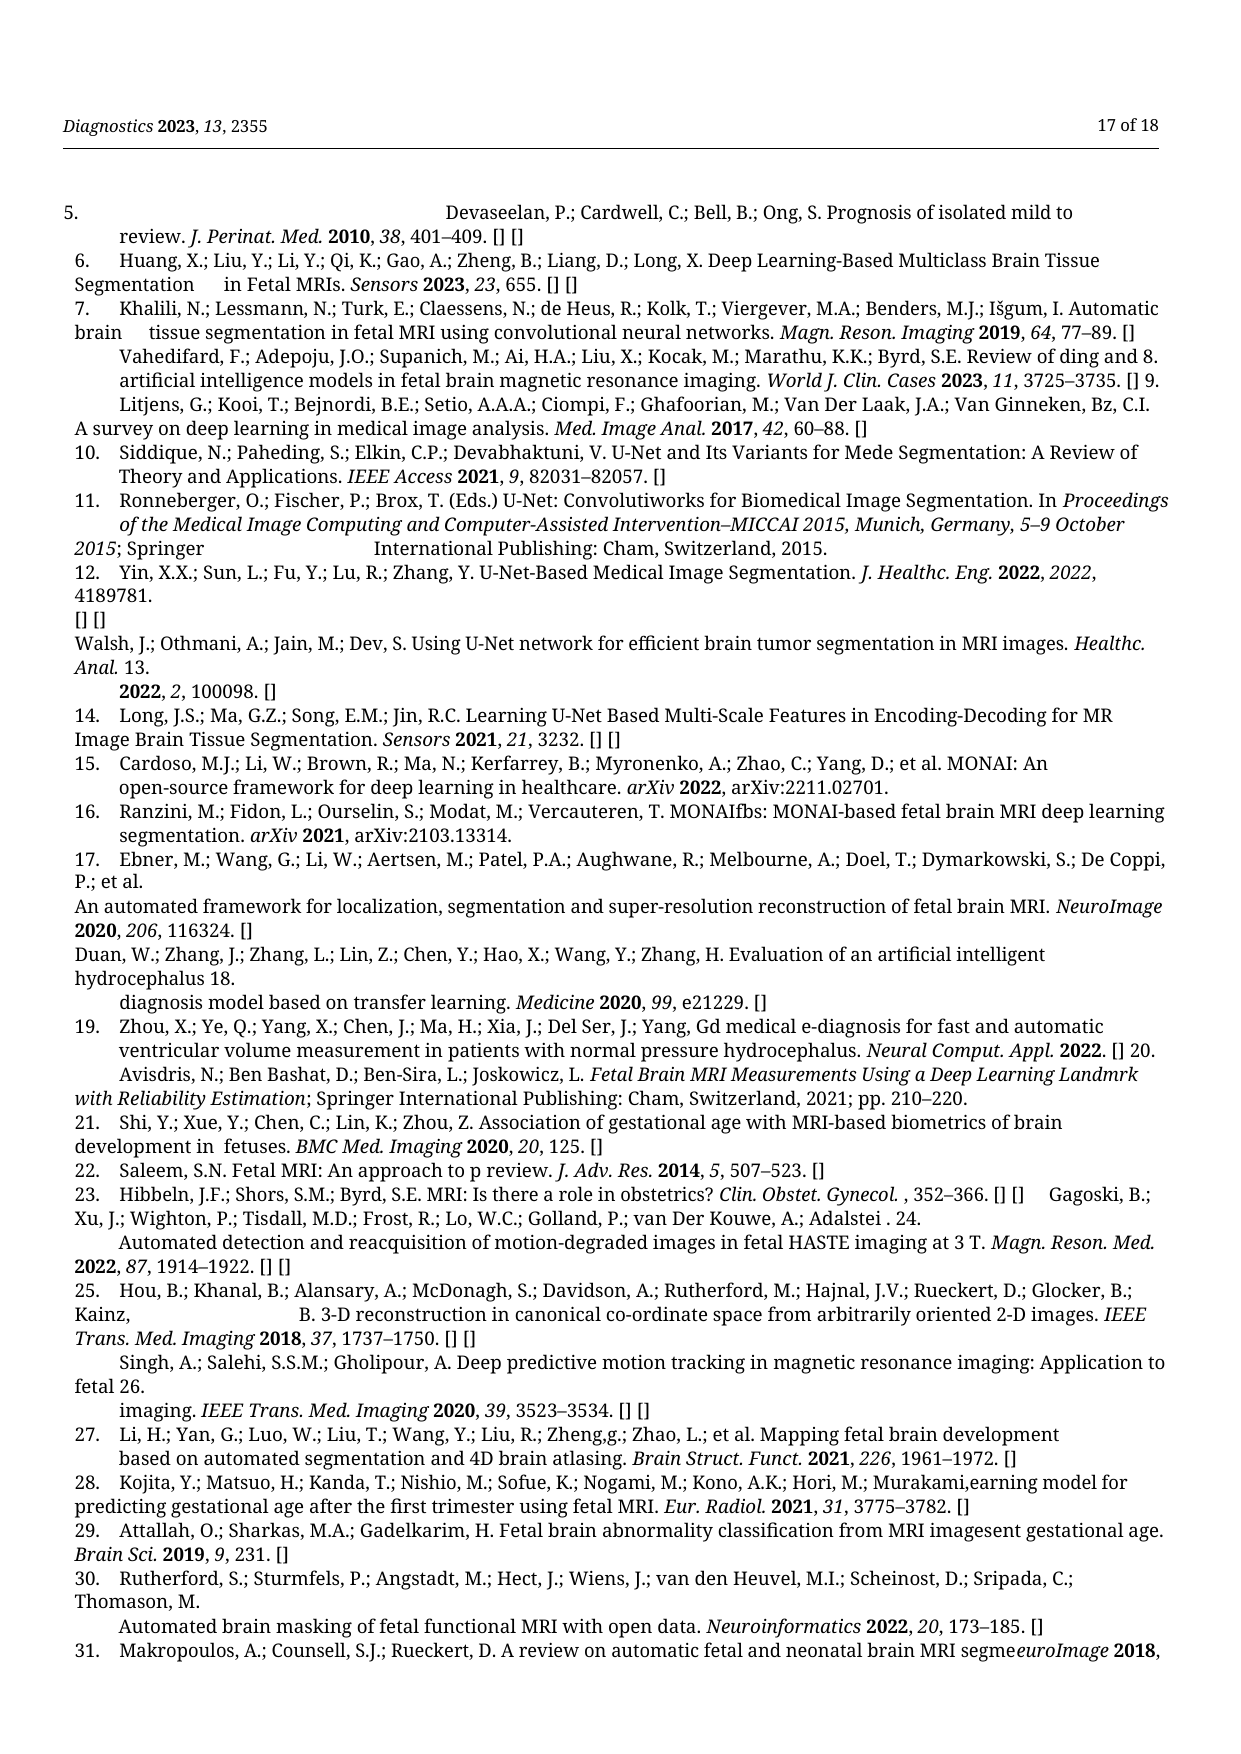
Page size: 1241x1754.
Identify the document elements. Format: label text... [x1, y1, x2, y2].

text 12. Yin, X.X.; Sun, L.; Fu, Y.; Lu, R.; Zhang, Y. U-Net-Based Medical Image Segmentation. J. Healthc. Eng. 2022, 2022, 4189781. [74, 561, 1170, 607]
text 16. Ranzini, M.; Fidon, L.; Ourselin, S.; Modat, M.; Vercauteren, T. MONAIfbs: MONAI-based fetal brain MRI deep learning segmentation. arXiv 2021, arXiv:2103.13314. [74, 799, 1170, 847]
text Brain Sci. 2019, 9, 231. [] 30. Rutherford, S.; Sturmfels, P.; Angstadt, M.; Hect, J.; Wiens, J.; van den Heuvel, M.I.; Scheinost, D.; Sripada, C.; Thomason, M. [74, 1543, 1170, 1613]
table_header 17 of 18 [794, 116, 1159, 147]
text A survey on deep learning in medical image analysis. Med. Image Anal. 2017, 42, 60–88. [] 10. Siddique, N.; Paheding, S.; Elkin, C.P.; Devabhaktuni, V. U-Net and Its Variants for Mede Segmentation: A Review of Theory and Applications. IEEE Access 2021, 9, 82031–82057. [] 11. Ronneberger, O.; Fischer, P.; Brox, T. (Eds.) U-Net: Convolutiworks for Biomedical Image Segmentation. In Proceedings of the Medical Image Computing and Computer-Assisted Intervention–MICCAI 2015, Munich, Germany, 5–9 October 2015; Springer International Publishing: Cham, Switzerland, 2015. [74, 416, 1170, 560]
table_header Diagnostics 2023, 13, 2355 [63, 116, 794, 147]
text diagnosis model based on transfer learning. Medicine 2020, 99, e21229. [] 19. Zhou, X.; Ye, Q.; Yang, X.; Chen, J.; Ma, H.; Xia, J.; Del Ser, J.; Yang, Gd medical e-diagnosis for fast and automatic ventricular volume measurement in patients with normal pressure hydrocephalus. Neural Comput. Appl. 2022. [] 20. Avisdris, N.; Ben Bashat, D.; Ben-Sira, L.; Joskowicz, L. Fetal Brain MRI Measurements Using a Deep Learning Landmrk with Reliability Estimation; Springer International Publishing: Cham, Switzerland, 2021; pp. 210–220. [74, 990, 1170, 1110]
text 21. Shi, Y.; Xue, Y.; Chen, C.; Lin, K.; Zhou, Z. Association of gestational age with MRI-based biometrics of brain development in fetuses. BMC Med. Imaging 2020, 20, 125. [] 22. Saleem, S.N. Fetal MRI: An approach to p review. J. Adv. Res. 2014, 5, 507–523. [] 23. Hibbeln, J.F.; Shors, S.M.; Byrd, S.E. MRI: Is there a role in obstetrics? Clin. Obstet. Gynecol. , 352–366. [] [] Gagoski, B.; Xu, J.; Wighton, P.; Tisdall, M.D.; Frost, R.; Lo, W.C.; Golland, P.; van Der Kouwe, A.; Adalstei . 24. [74, 1110, 1170, 1230]
text artificial intelligence models in fetal brain magnetic resonance imaging. World J. Clin. Cases 2023, 11, 3725–3735. [] 9. Litjens, G.; Kooi, T.; Bejnordi, B.E.; Setio, A.A.A.; Ciompi, F.; Ghafoorian, M.; Van Der Laak, J.A.; Van Ginneken, Bz, C.I. [74, 369, 1170, 416]
text Automated detection and reacquisition of motion-degraded images in fetal HASTE imaging at 3 T. Magn. Reson. Med. 2022, 87, 1914–1922. [] [] 25. Hou, B.; Khanal, B.; Alansary, A.; McDonagh, S.; Davidson, A.; Rutherford, M.; Hajnal, J.V.; Rueckert, D.; Glocker, B.; Kainz, B. 3-D reconstruction in canonical co-ordinate space from arbitrarily oriented 2-D images. IEEE Trans. Med. Imaging 2018, 37, 1737–1750. [] [] Singh, A.; Salehi, S.S.M.; Gholipour, A. Deep predictive motion tracking in magnetic resonance imaging: Application to fetal 26. [74, 1230, 1170, 1398]
text An automated framework for localization, segmentation and super-resolution reconstruction of fetal brain MRI. NeuroImage 2020, 206, 116324. [] Duan, W.; Zhang, J.; Zhang, L.; Lin, Z.; Chen, Y.; Hao, X.; Wang, Y.; Zhang, H. Evaluation of an artificial intelligent hydrocephalus 18. [74, 894, 1170, 990]
table_cell 5. [63, 149, 428, 224]
text 17. Ebner, M.; Wang, G.; Li, W.; Aertsen, M.; Patel, P.A.; Aughwane, R.; Melbourne, A.; Doel, T.; Dymarkowski, S.; De Coppi, P.; et al. [74, 848, 1170, 893]
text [74, 1614, 1170, 1662]
text [] [] Walsh, J.; Othmani, A.; Jain, M.; Dev, S. Using U-Net network for efficient brain tumor segmentation in MRI images. Healthc. Anal. 13. [74, 607, 1170, 679]
text imaging. IEEE Trans. Med. Imaging 2020, 39, 3523–3534. [] [] 27. Li, H.; Yan, G.; Luo, W.; Liu, T.; Wang, Y.; Liu, R.; Zheng,g.; Zhao, L.; et al. Mapping fetal brain development based on automated segmentation and 4D brain atlasing. Brain Struct. Funct. 2021, 226, 1961–1972. [] 28. Kojita, Y.; Matsuo, H.; Kanda, T.; Nishio, M.; Sofue, K.; Nogami, M.; Kono, A.K.; Hori, M.; Murakami,earning model for predicting gestational age after the first trimester using fetal MRI. Eur. Radiol. 2021, 31, 3775–3782. [] 29. Attallah, O.; Sharkas, M.A.; Gadelkarim, H. Fetal brain abnormality classification from MRI imagesent gestational age. [74, 1398, 1170, 1542]
text 2022, 2, 100098. [] 14. Long, J.S.; Ma, G.Z.; Song, E.M.; Jin, R.C. Learning U-Net Based Multi-Scale Features in Encoding-Decoding for MR Image Brain Tissue Segmentation. Sensors 2021, 21, 3232. [] [] 15. Cardoso, M.J.; Li, W.; Brown, R.; Ma, N.; Kerfarrey, B.; Myronenko, A.; Zhao, C.; Yang, D.; et al. MONAI: An open-source framework for deep learning in healthcare. arXiv 2022, arXiv:2211.02701. [74, 679, 1170, 799]
text review. J. Perinat. Med. 2010, 38, 401–409. [] [] 6. Huang, X.; Liu, Y.; Li, Y.; Qi, K.; Gao, A.; Zheng, B.; Liang, D.; Long, X. Deep Learning-Based Multiclass Brain Tissue Segmentation in Fetal MRIs. Sensors 2023, 23, 655. [] [] 7. Khalili, N.; Lessmann, N.; Turk, E.; Claessens, N.; de Heus, R.; Kolk, T.; Viergever, M.A.; Benders, M.J.; Išgum, I. Automatic brain tissue segmentation in fetal MRI using convolutional neural networks. Magn. Reson. Imaging 2019, 64, 77–89. [] Vahedifard, F.; Adepoju, J.O.; Supanich, M.; Ai, H.A.; Liu, X.; Kocak, M.; Marathu, K.K.; Byrd, S.E. Review of ding and 8. [74, 224, 1170, 368]
table_cell Devaseelan, P.; Cardwell, C.; Bell, B.; Ong, S. Prognosis of isolated mild to moderate fetal cerebral ventriculomegaly: A systematic [428, 149, 1159, 224]
